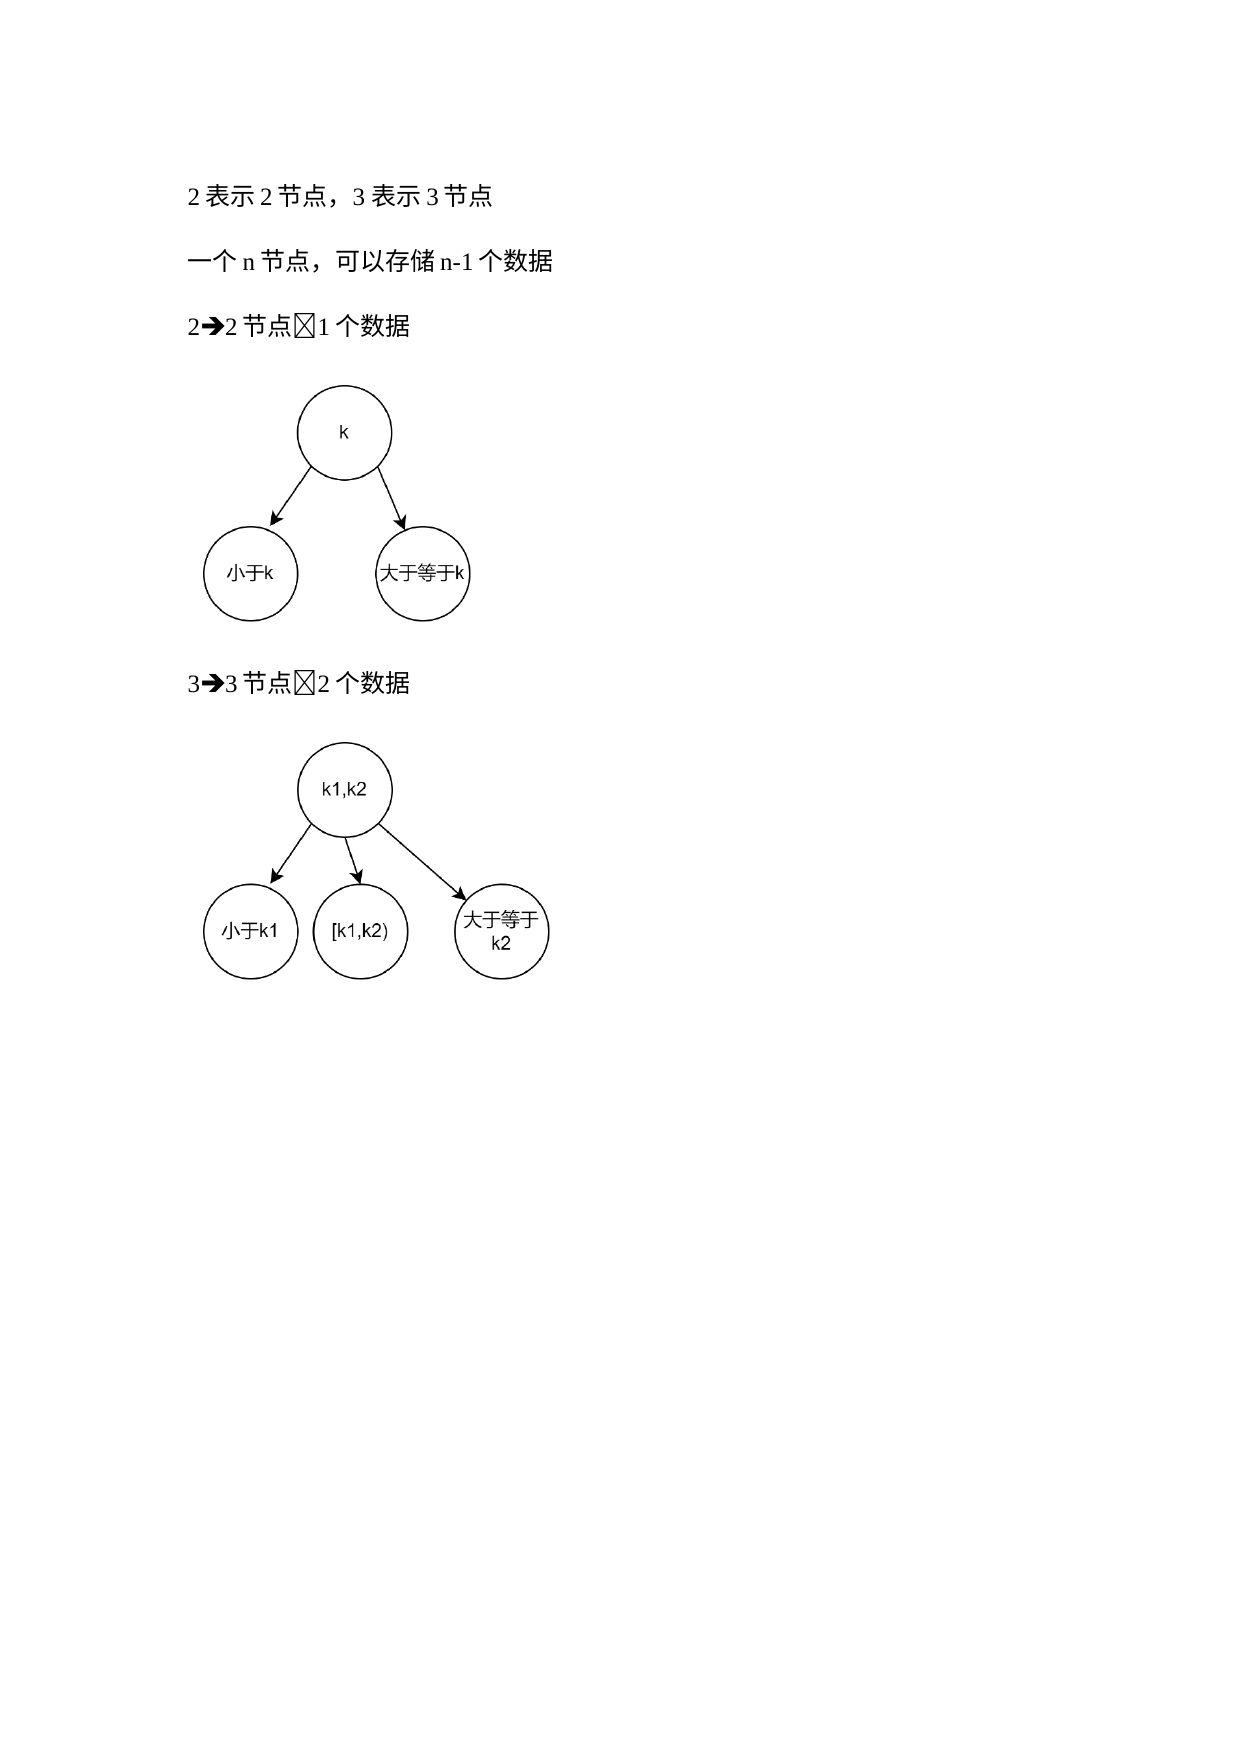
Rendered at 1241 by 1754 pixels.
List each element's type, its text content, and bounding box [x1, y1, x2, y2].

text 22节点1个数据 [187, 292, 1053, 357]
picture [187, 727, 565, 995]
text 一个n节点，可以存储n-1个数据 [187, 227, 1053, 292]
text 2表示2节点，3 表示3节点 [187, 162, 1053, 227]
picture [187, 369, 486, 637]
text 33节点2个数据 [187, 649, 1053, 714]
